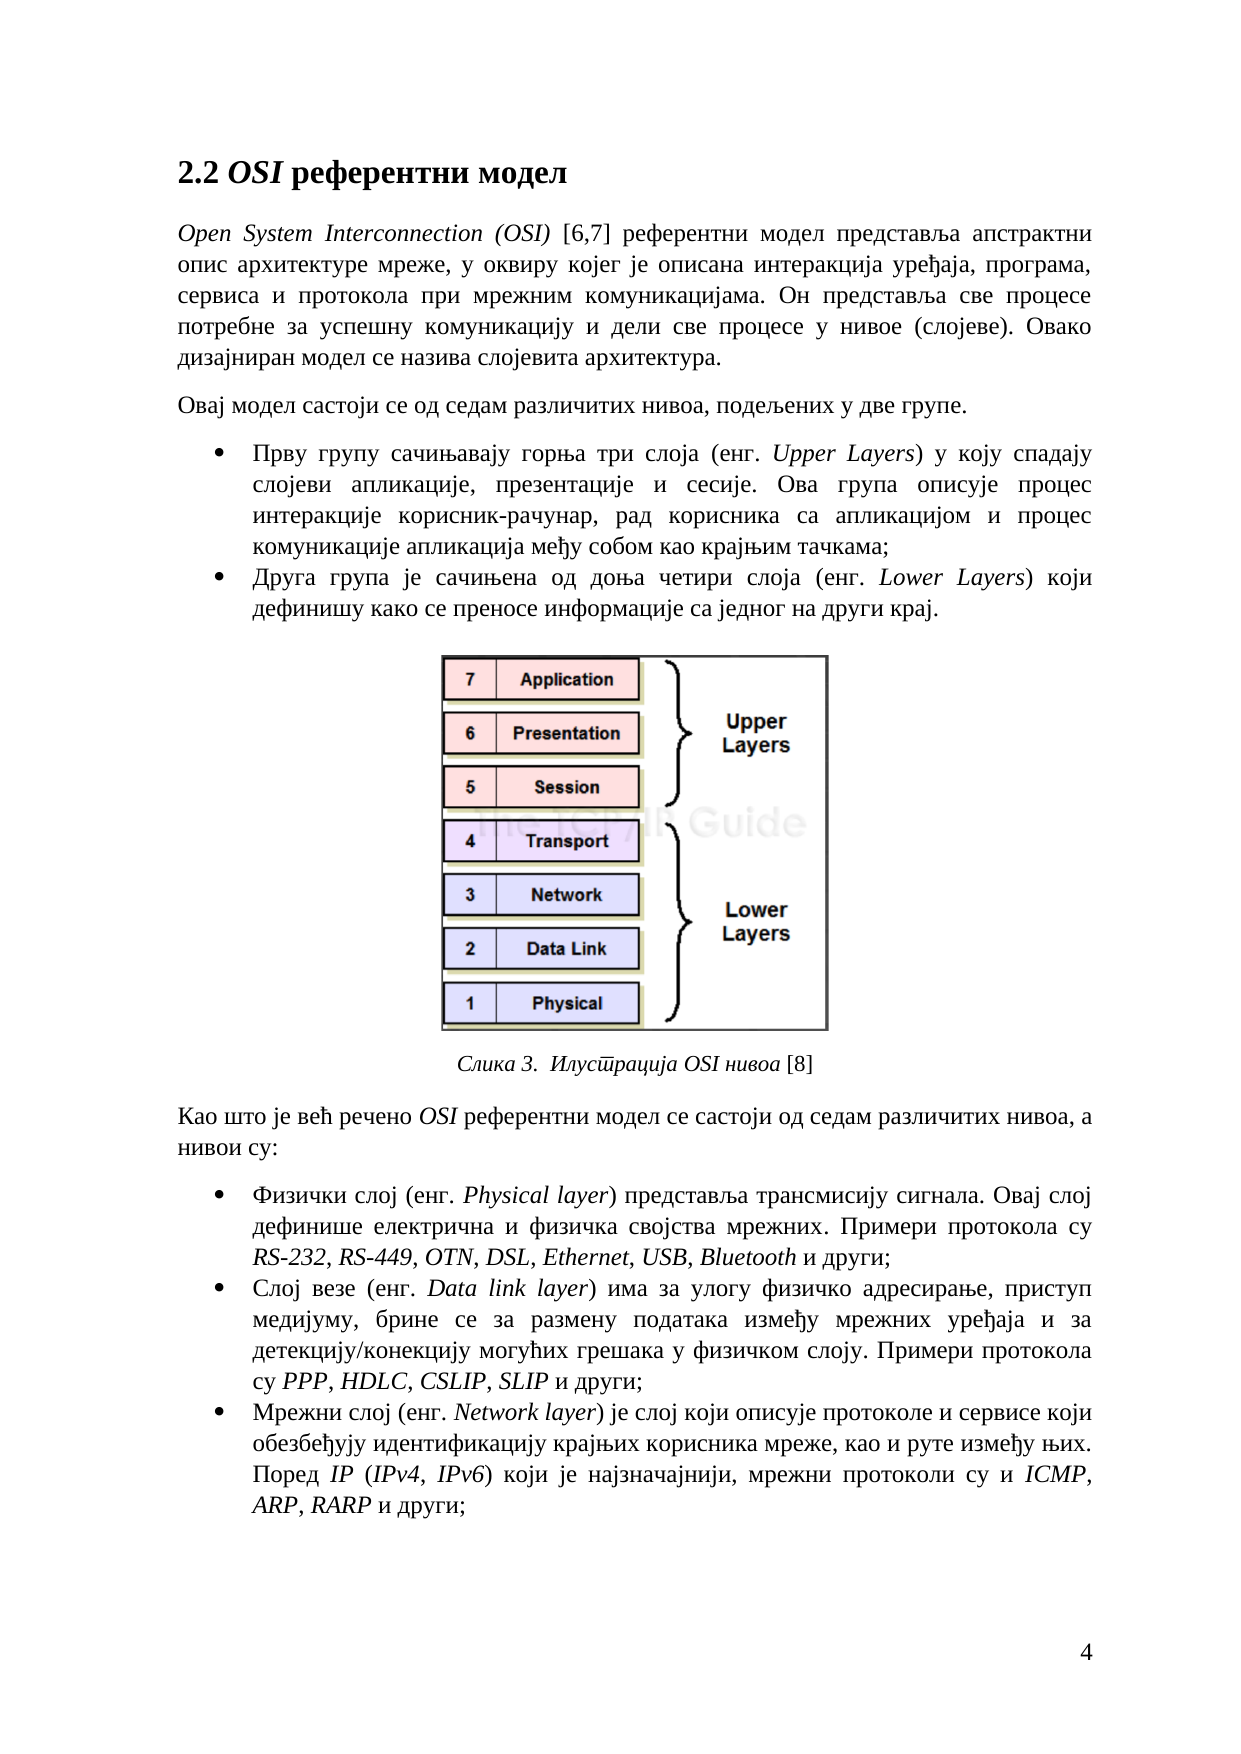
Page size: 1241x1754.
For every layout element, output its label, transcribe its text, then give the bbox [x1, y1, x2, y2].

list Друга група је сачињена од доња четири слоја (енг. Lower Layers) који дефинишу како се преносе информације са једног на други крај. [215, 562, 1092, 622]
text Слика 3. Илустрација OSI нивоа [8] [177, 1050, 1092, 1076]
text Као што је већ речено OSI референтни модел се састоји од седам различитих нивоа, а нивои су: [177, 1101, 1092, 1161]
subtitle 2.2 OSI референтни модел [177, 152, 1092, 190]
list Слој везе (енг. Data link layer) има за улогу физичко адресирање, приступ медијуму, брине се за размену података између мрежних уређаја и за детекцију/конекцију могућих грешака у физичком слоју. Примери протокола су PPP, HDLC, CSLIP, SLIP и други; [215, 1273, 1092, 1395]
picture [441, 655, 829, 1031]
text Овај модел састоји се од седам различитих нивоа, подељених у две групе. [177, 390, 1092, 419]
list Прву групу сачињавају горња три слоја (енг. Upper Layers) у коју спадају слојеви апликације, презентације и сесије. Ова група описује процес интеракције корисник-рачунар, рад корисника са апликацијом и процес комуникације апликација међу собом као крајњим тачкама; [215, 438, 1092, 560]
list Мрежни слој (енг. Network layer) је слој који описује протоколе и сервисе који обезбеђују идентификацију крајњих корисника мреже, као и руте између њих. Поред IP (IPv4, IPv6) који је најзначајнији, мрежни протоколи су и ICMP, ARP, RARP и други; [215, 1397, 1092, 1519]
text Open System Interconnection (OSI) [6,7] референтни модел представља апстрактни опис архитектуре мреже, у оквиру којег је описана интеракција уређаја, програма, сервиса и протокола при мрежним комуникацијама. Он представља све процесе потребне за успешну комуникацију и дели све процесе у нивое (слојеве). Овако дизајниран модел се назива слојевита архитектура. [177, 218, 1092, 371]
list Физички слој (енг. Physical layer) представља трансмисију сигнала. Овај слој дефинише електрична и физичка својства мрежних. Примери протокола су RS-232, RS-449, OTN, DSL, Ethernet, USB, Bluetooth и други; [215, 1180, 1092, 1271]
